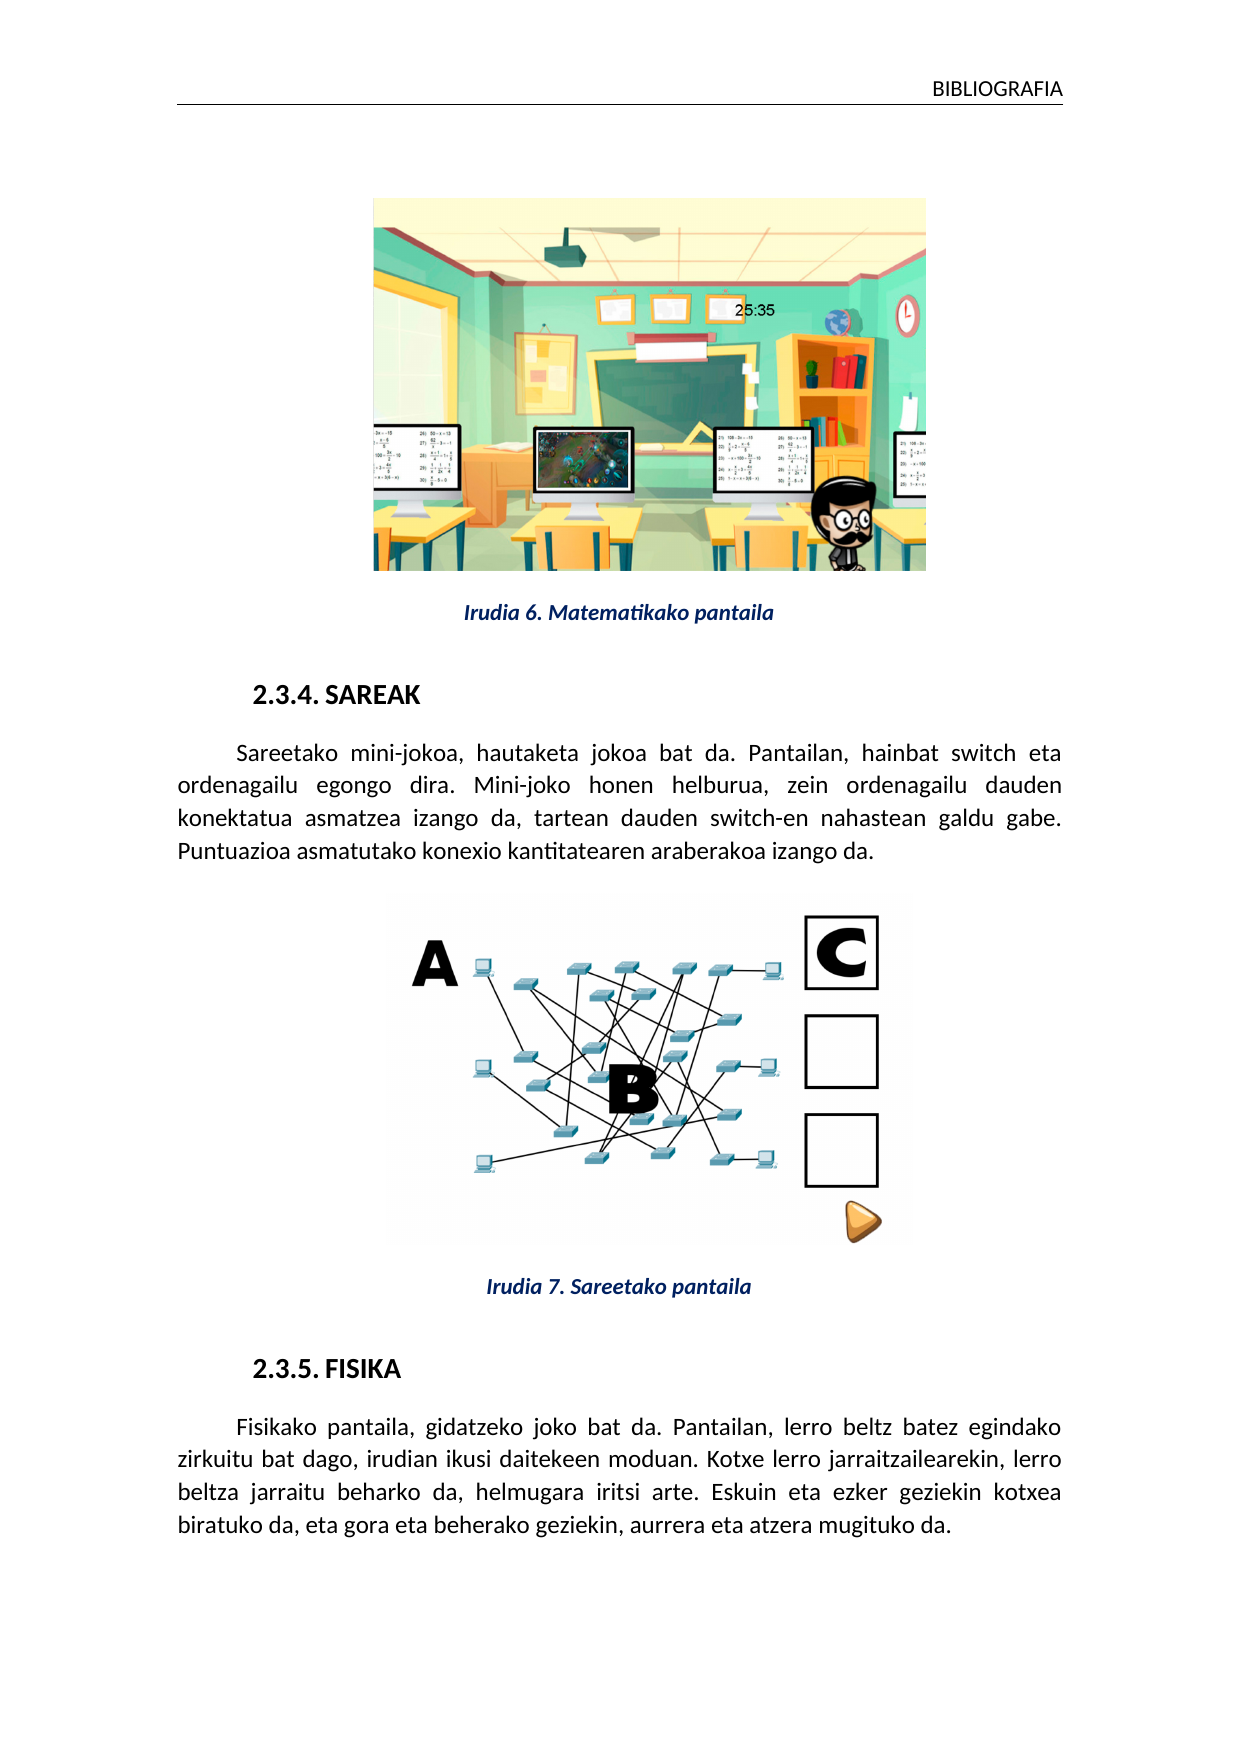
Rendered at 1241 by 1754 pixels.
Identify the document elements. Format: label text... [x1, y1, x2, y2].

list FISIKA [252, 1350, 1063, 1386]
picture [386, 893, 913, 1245]
picture [373, 198, 926, 571]
text Fisikako pantaila, gidatzeko joko bat da. Pantailan, lerro beltz batez egindako zirkuitu bat dago, irudian ikusi daitekeen moduan. Kotxe lerro jarraitzailearekin, lerro beltza jarraitu beharko da, helmugara iritsi arte. Eskuin eta ezker geziekin kotxea biratuko da, eta gora eta beherako geziekin, aurrera eta atzera mugituko da. [177, 1411, 1063, 1540]
list SAREAK [252, 676, 1063, 712]
text Sareetako mini-jokoa, hautaketa jokoa bat da. Pantailan, hainbat switch eta ordenagailu egongo dira. Mini-joko honen helburua, zein ordenagailu dauden konektatua asmatzea izango da, tartean dauden switch-en nahastean galdu gabe. Puntuazioa asmatutako konexio kantitatearen araberakoa izango da. [177, 737, 1063, 866]
